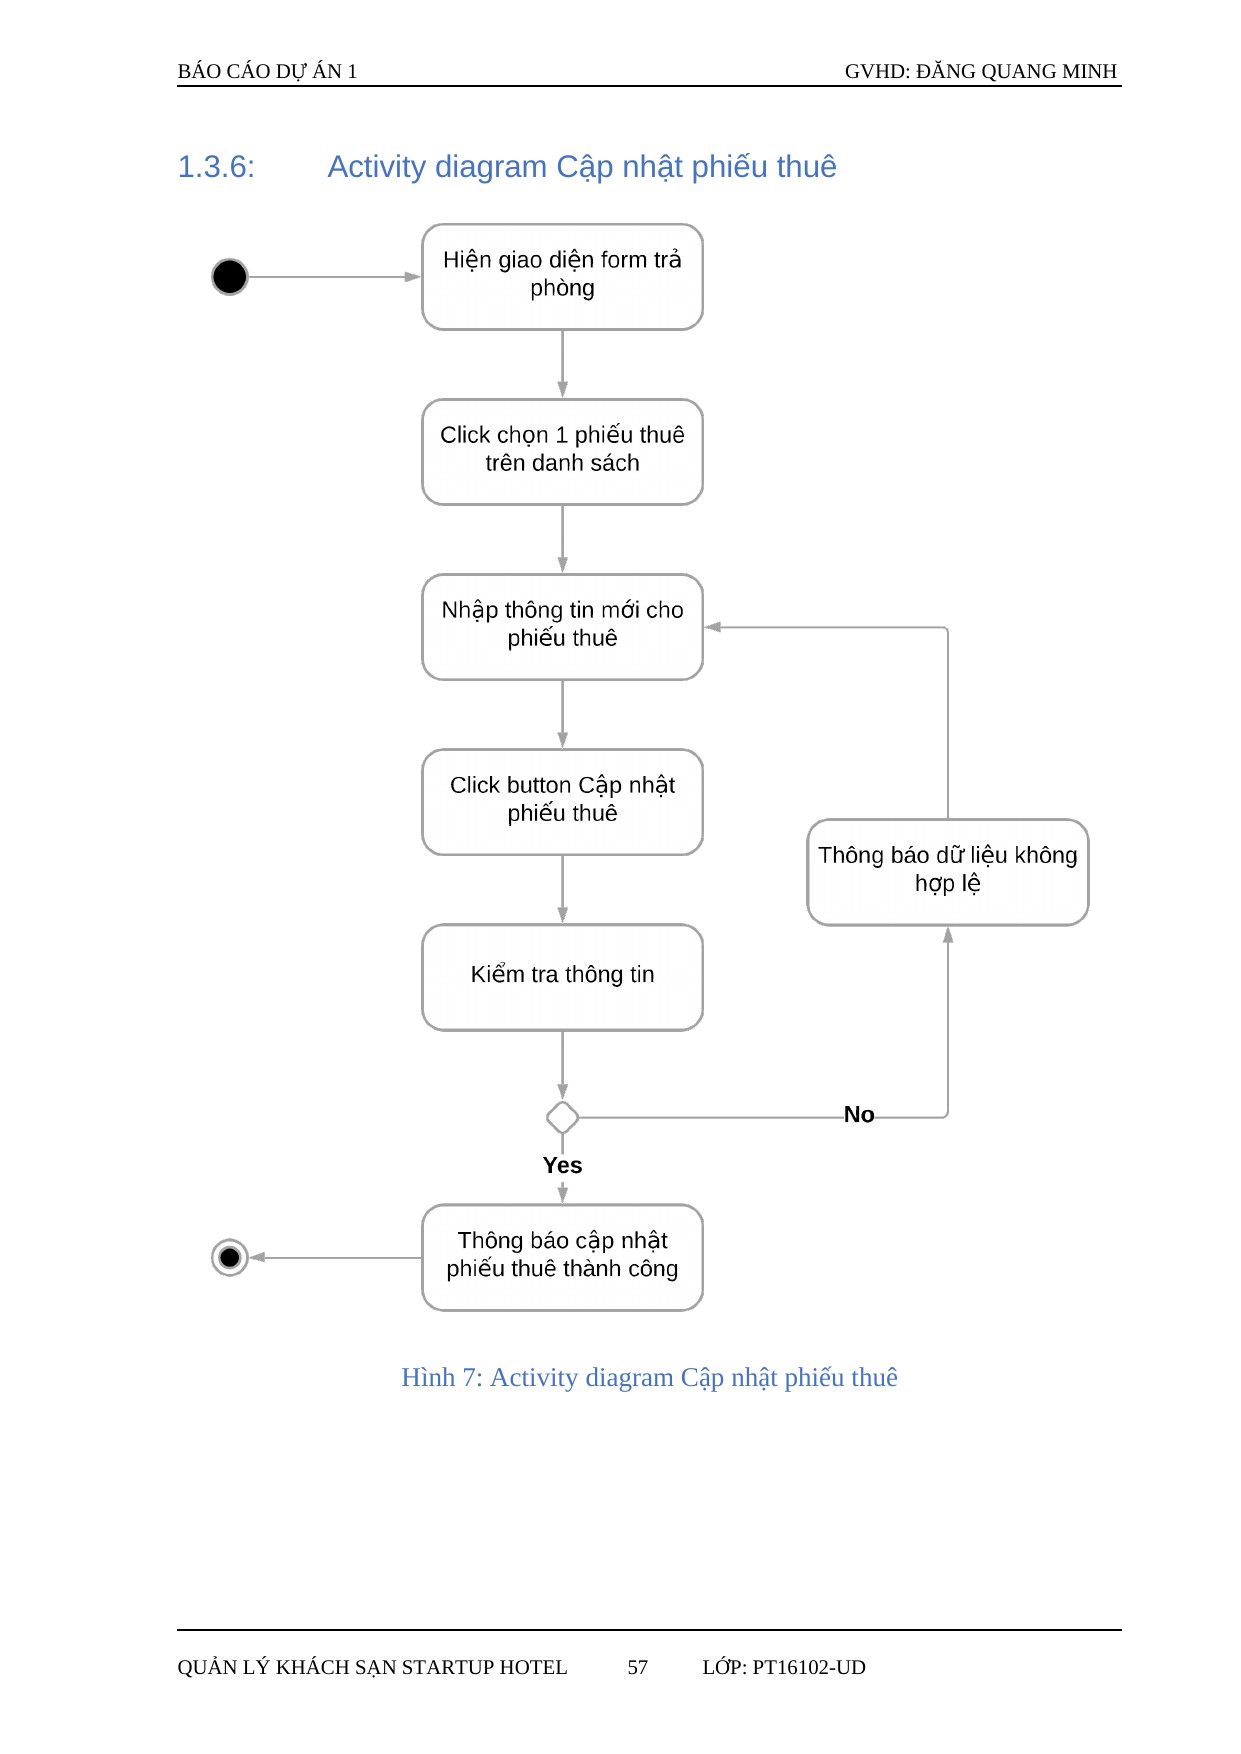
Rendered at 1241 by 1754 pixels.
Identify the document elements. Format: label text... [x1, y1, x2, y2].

picture [177, 190, 1123, 1345]
text Hình 7: Activity diagram Cập nhật phiếu thuê [177, 1361, 1122, 1393]
subtitle Activity diagram Cập nhật phiếu thuê [177, 148, 1122, 184]
